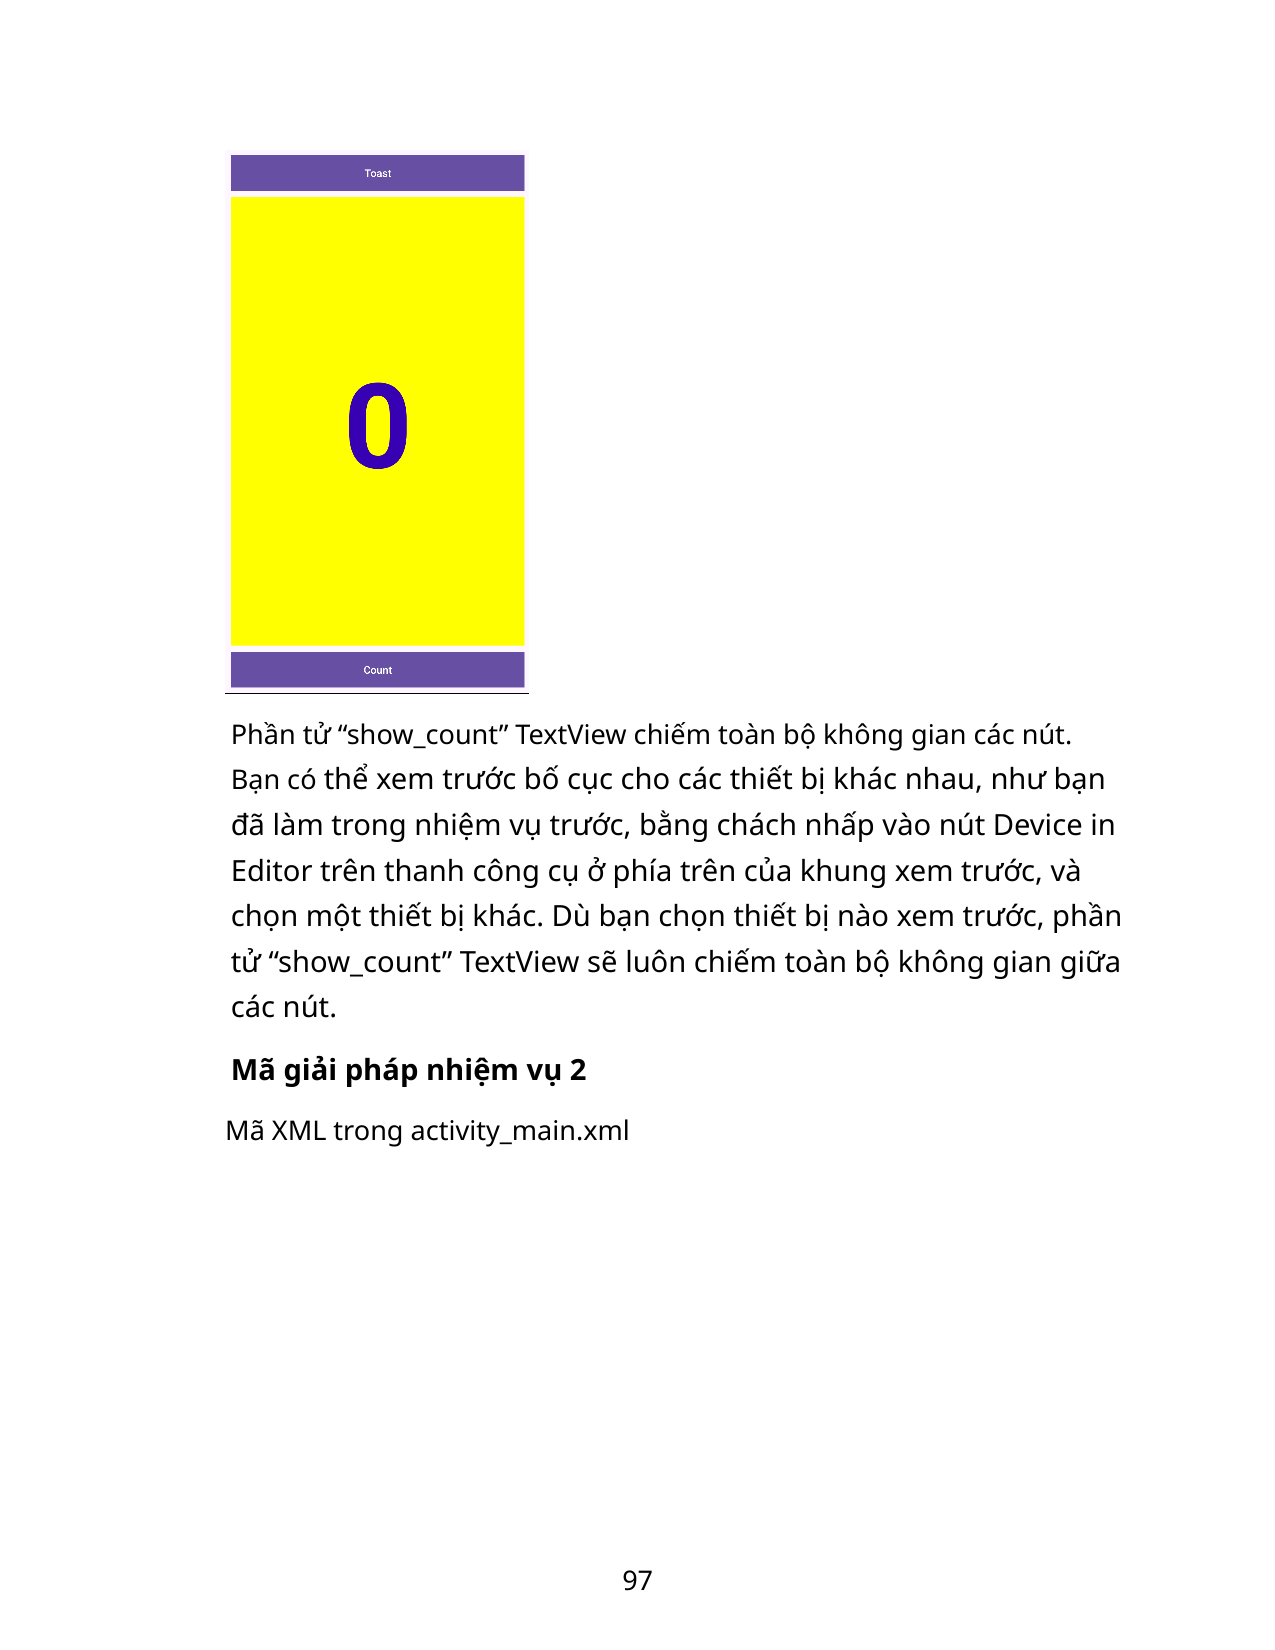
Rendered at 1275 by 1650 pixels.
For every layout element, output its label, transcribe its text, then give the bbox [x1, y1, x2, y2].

picture [225, 150, 529, 694]
text Mã XML trong activity_main.xml [150, 1111, 1125, 1148]
text Phần tử “show_count” TextView chiếm toàn bộ không gian các nút. Bạn có thể xem trước bố cục cho các thiết bị khác nhau, như bạn đã làm trong nhiệm vụ trước, bằng chách nhấp vào nút Device in Editor trên thanh công cụ ở phía trên của khung xem trước, và chọn một thiết bị khác. Dù bạn chọn thiết bị nào xem trước, phần tử “show_count” TextView sẽ luôn chiếm toàn bộ không gian giữa các nút. [231, 716, 1125, 1026]
text Mã giải pháp nhiệm vụ 2 [231, 1049, 1125, 1089]
